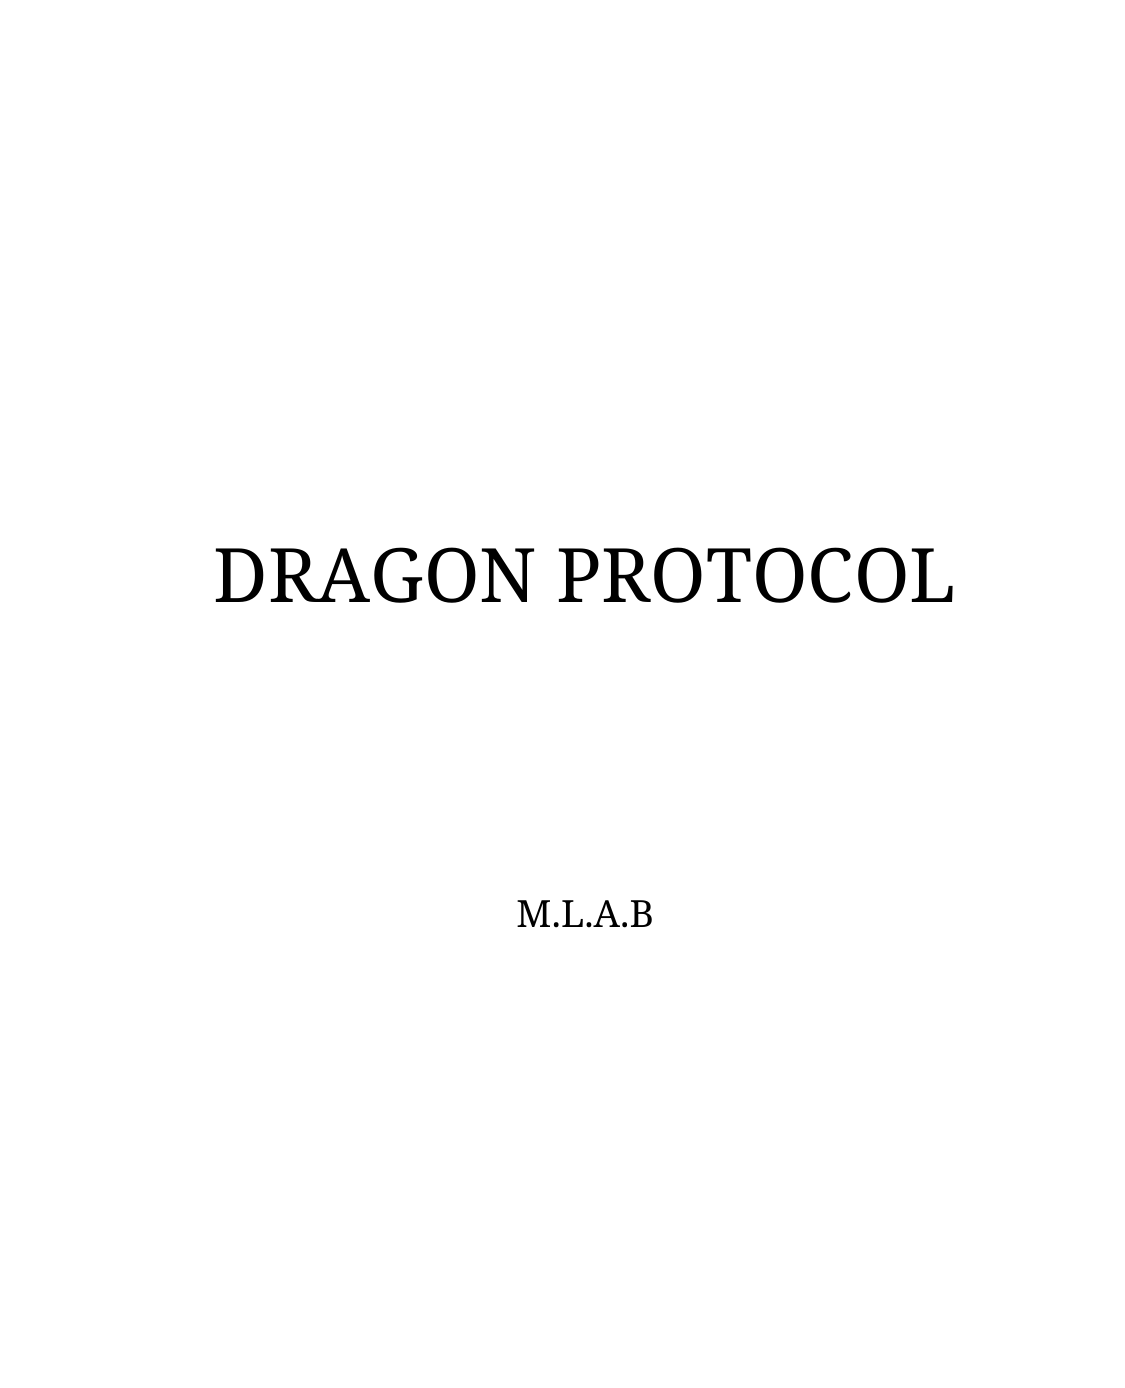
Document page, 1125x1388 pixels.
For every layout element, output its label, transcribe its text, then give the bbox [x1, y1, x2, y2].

text M.L.A.B [135, 888, 1035, 939]
text DRAGON PROTOCOL [135, 523, 1035, 625]
